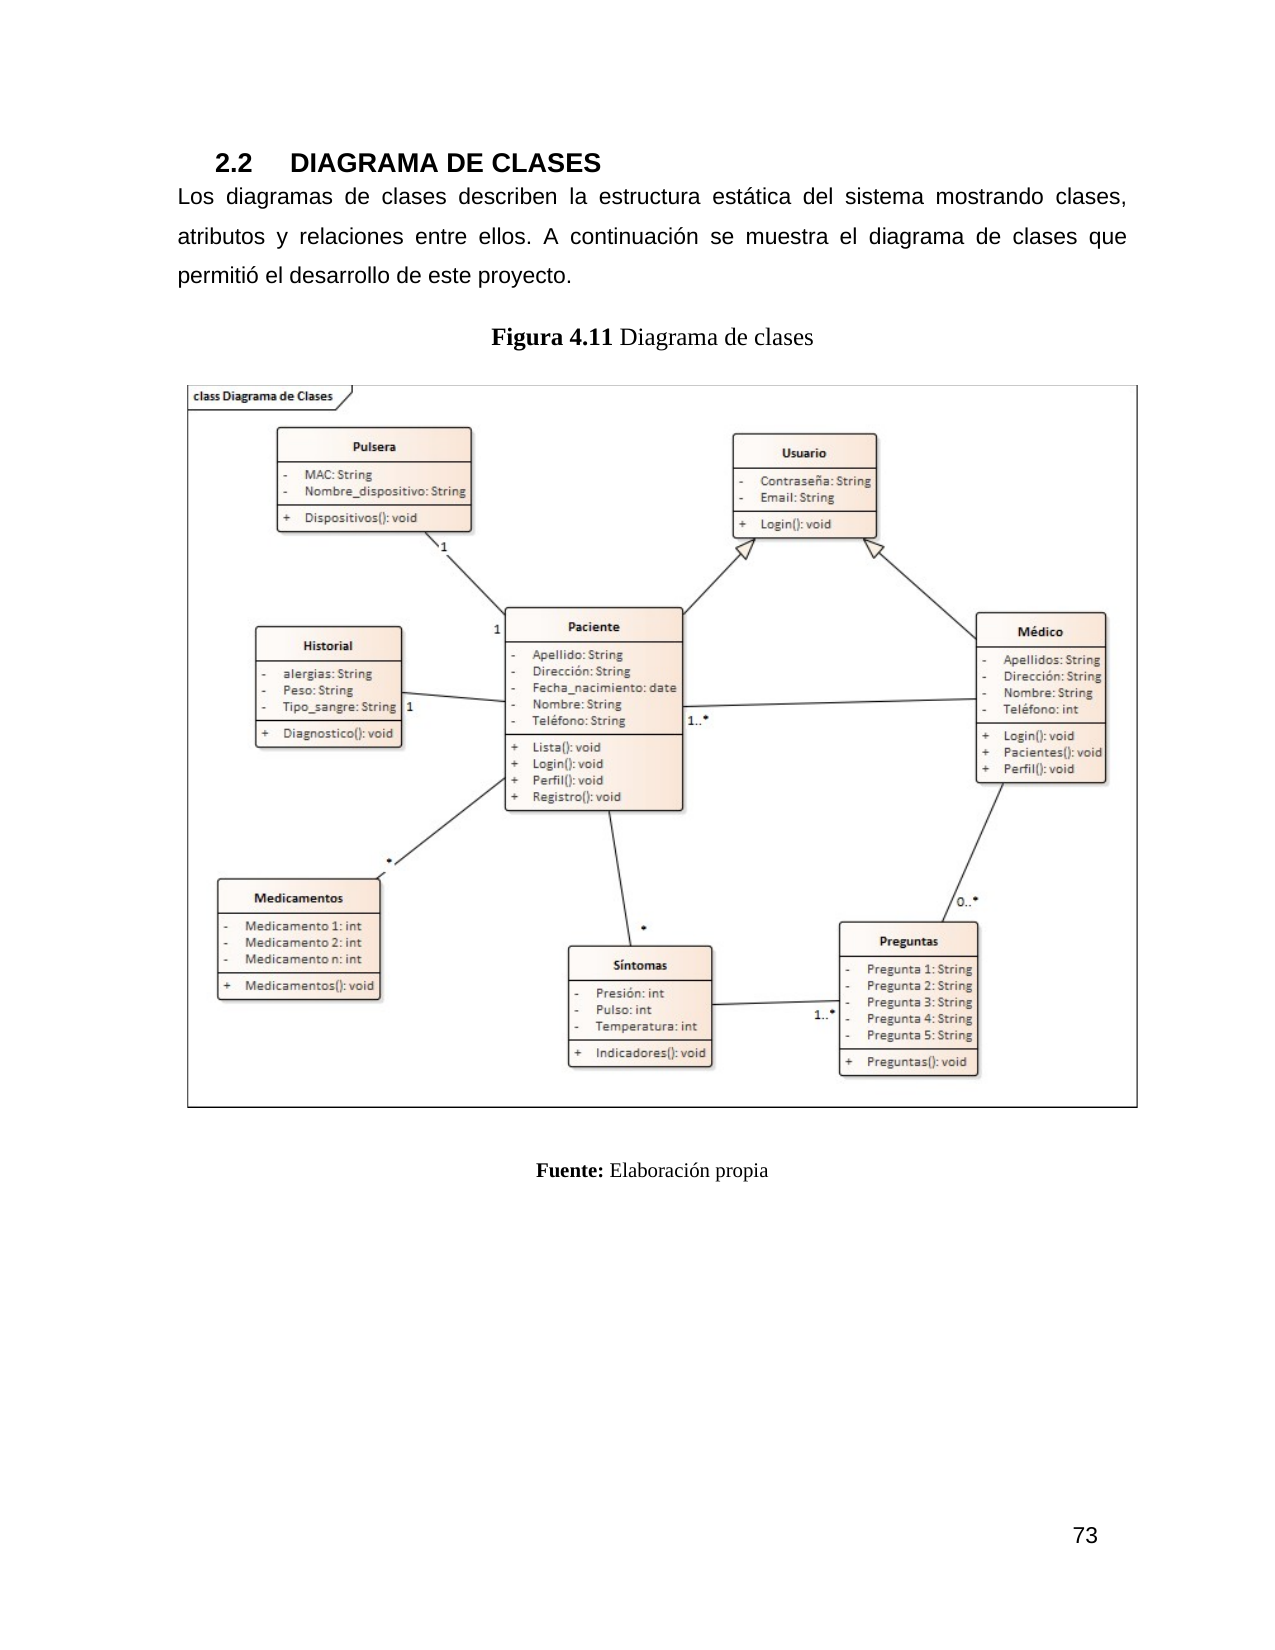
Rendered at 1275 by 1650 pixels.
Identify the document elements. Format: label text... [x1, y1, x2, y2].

text Figura 4.11 Diagrama de clases [204, 322, 1100, 351]
list DIAGRAMA DE CLASES [215, 147, 1152, 178]
picture [187, 385, 1138, 1108]
text Los diagramas de clases describen la estructura estática del sistema mostrando clases, atributos y relaciones entre ellos. A continuación se muestra el diagrama de clases que permitió el desarrollo de este proyecto. [177, 183, 1128, 289]
text Fuente: Elaboración propia [204, 1158, 1100, 1182]
